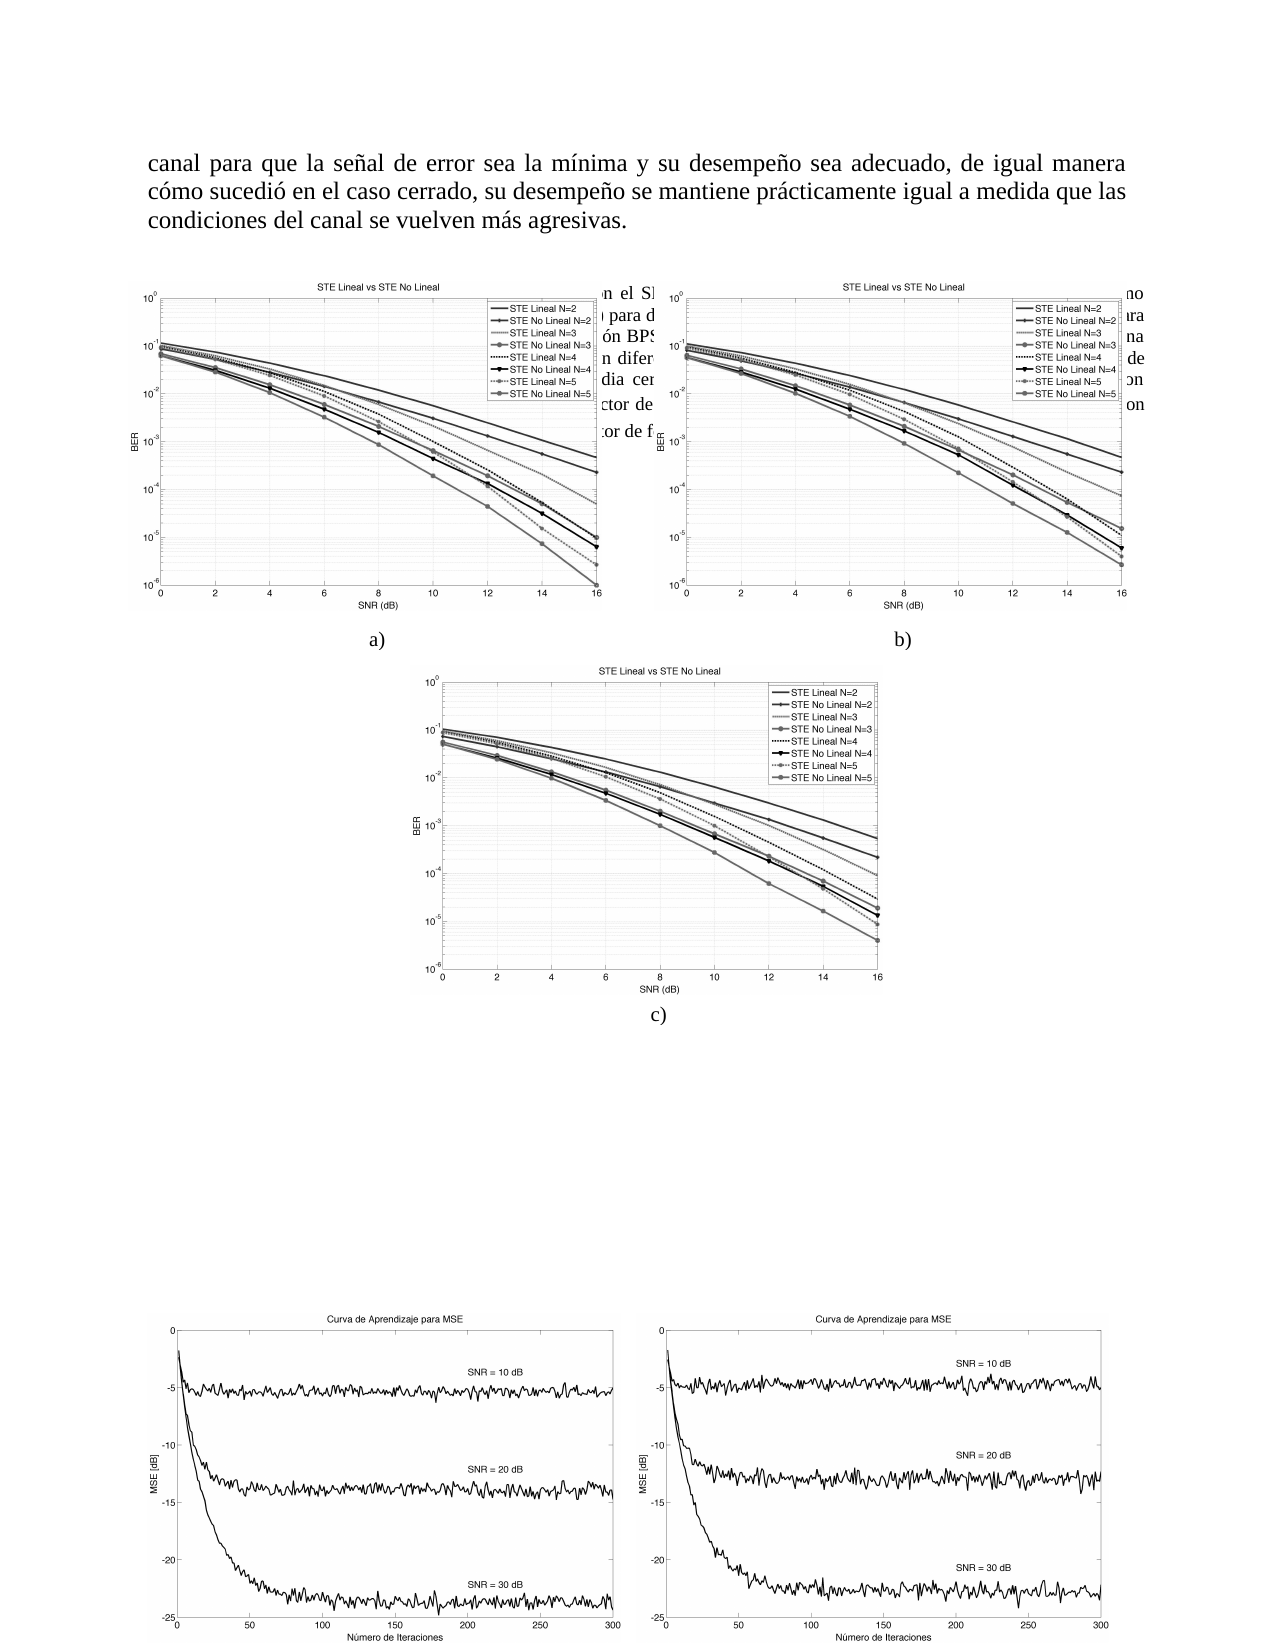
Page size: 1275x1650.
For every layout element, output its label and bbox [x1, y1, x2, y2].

picture [636, 1313, 1109, 1643]
picture [410, 665, 883, 995]
picture [128, 281, 602, 611]
text [148, 148, 1127, 234]
picture [147, 1313, 621, 1643]
picture [654, 281, 1127, 611]
